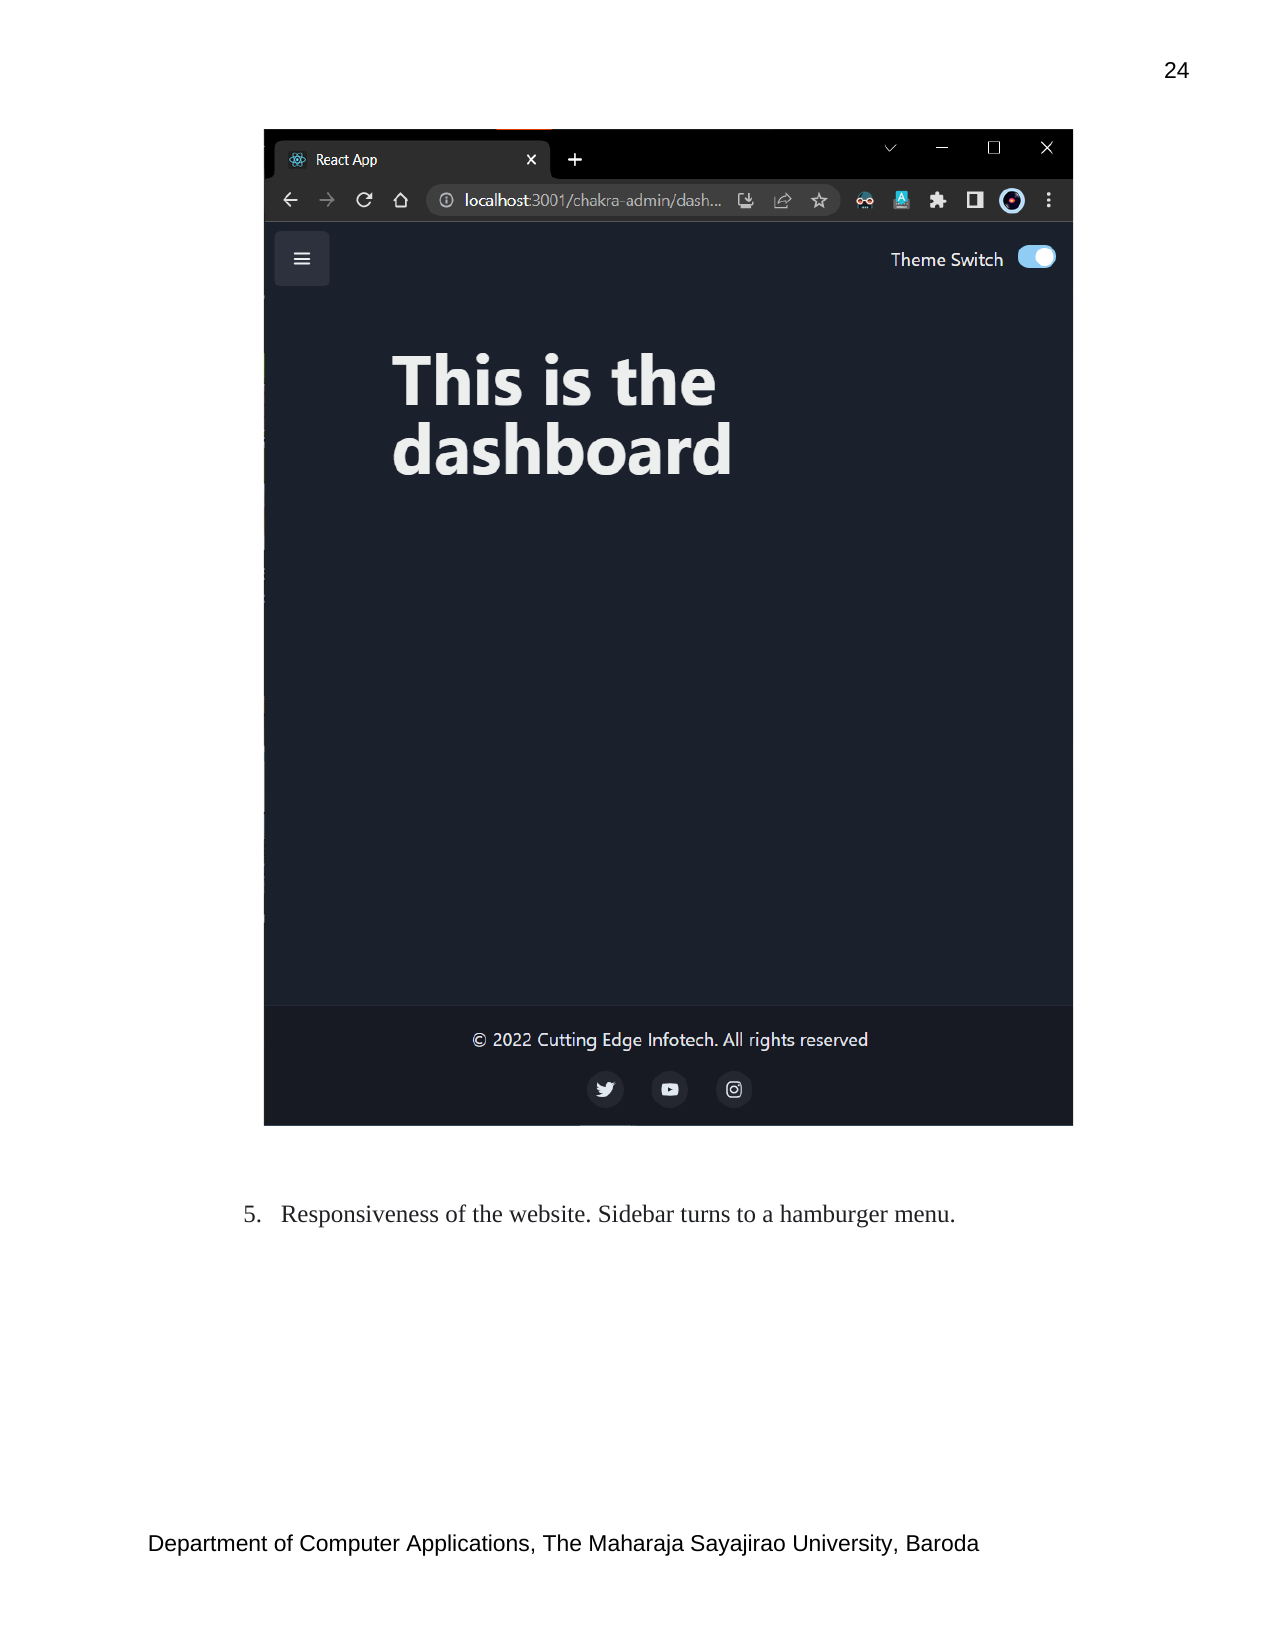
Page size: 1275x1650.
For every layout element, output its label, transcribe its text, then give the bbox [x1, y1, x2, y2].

picture [263, 129, 1074, 1126]
list Responsiveness of the website. Sidebar turns to a hamburger menu. [243, 1199, 1189, 1228]
